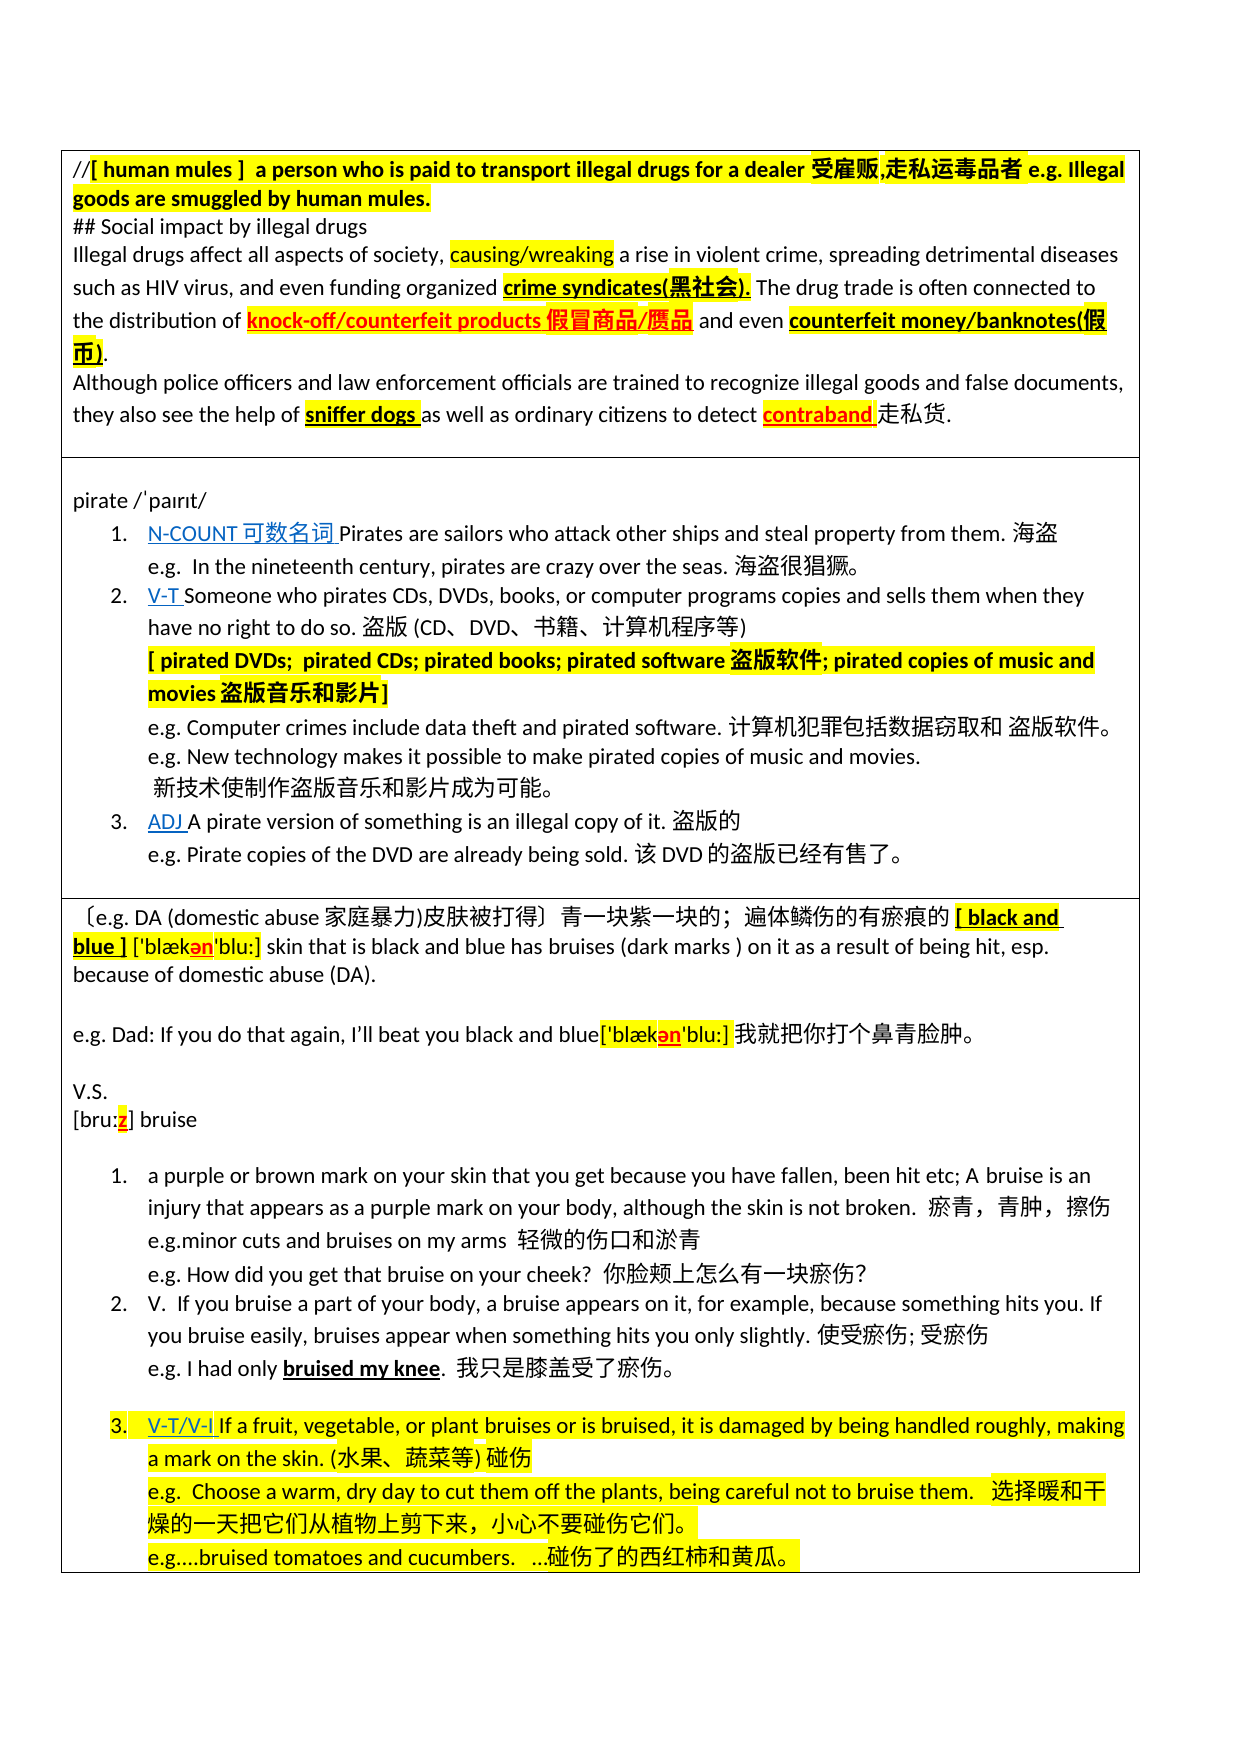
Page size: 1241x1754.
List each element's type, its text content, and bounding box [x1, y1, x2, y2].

table_cell pirate /ˈpaɪrɪt/ N-COUNT 可数名词Pirates are sailors who attack other ships and steal property from them. 海盗 e.g. In the nineteenth century, pirates are crazy over the seas. 海盗很猖獗。 V-T Someone who pirates CDs, DVDs, books, or computer programs copies and sells them when they have no right to do so. 盗版 (CD、DVD、书籍、计算机程序等) [ pirated DVDs; pirated CDs; pirated books; pirated software盗版软件; pirated copies of music and movies盗版音乐和影片] e.g. Computer crimes include data theft and pirated software. 计算机犯罪包括数据窃取和 盗版软件。 e.g. New technology makes it possible to make pirated copies of music and movies. 新技术使制作盗版音乐和影片成为可能。 ADJ A pirate version of something is an illegal copy of it. 盗版的 e.g. Pirate copies of the DVD are already being sold. 该DVD的盗版已经有售了。 [62, 458, 1139, 897]
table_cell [62, 899, 1139, 1572]
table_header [62, 151, 1139, 457]
